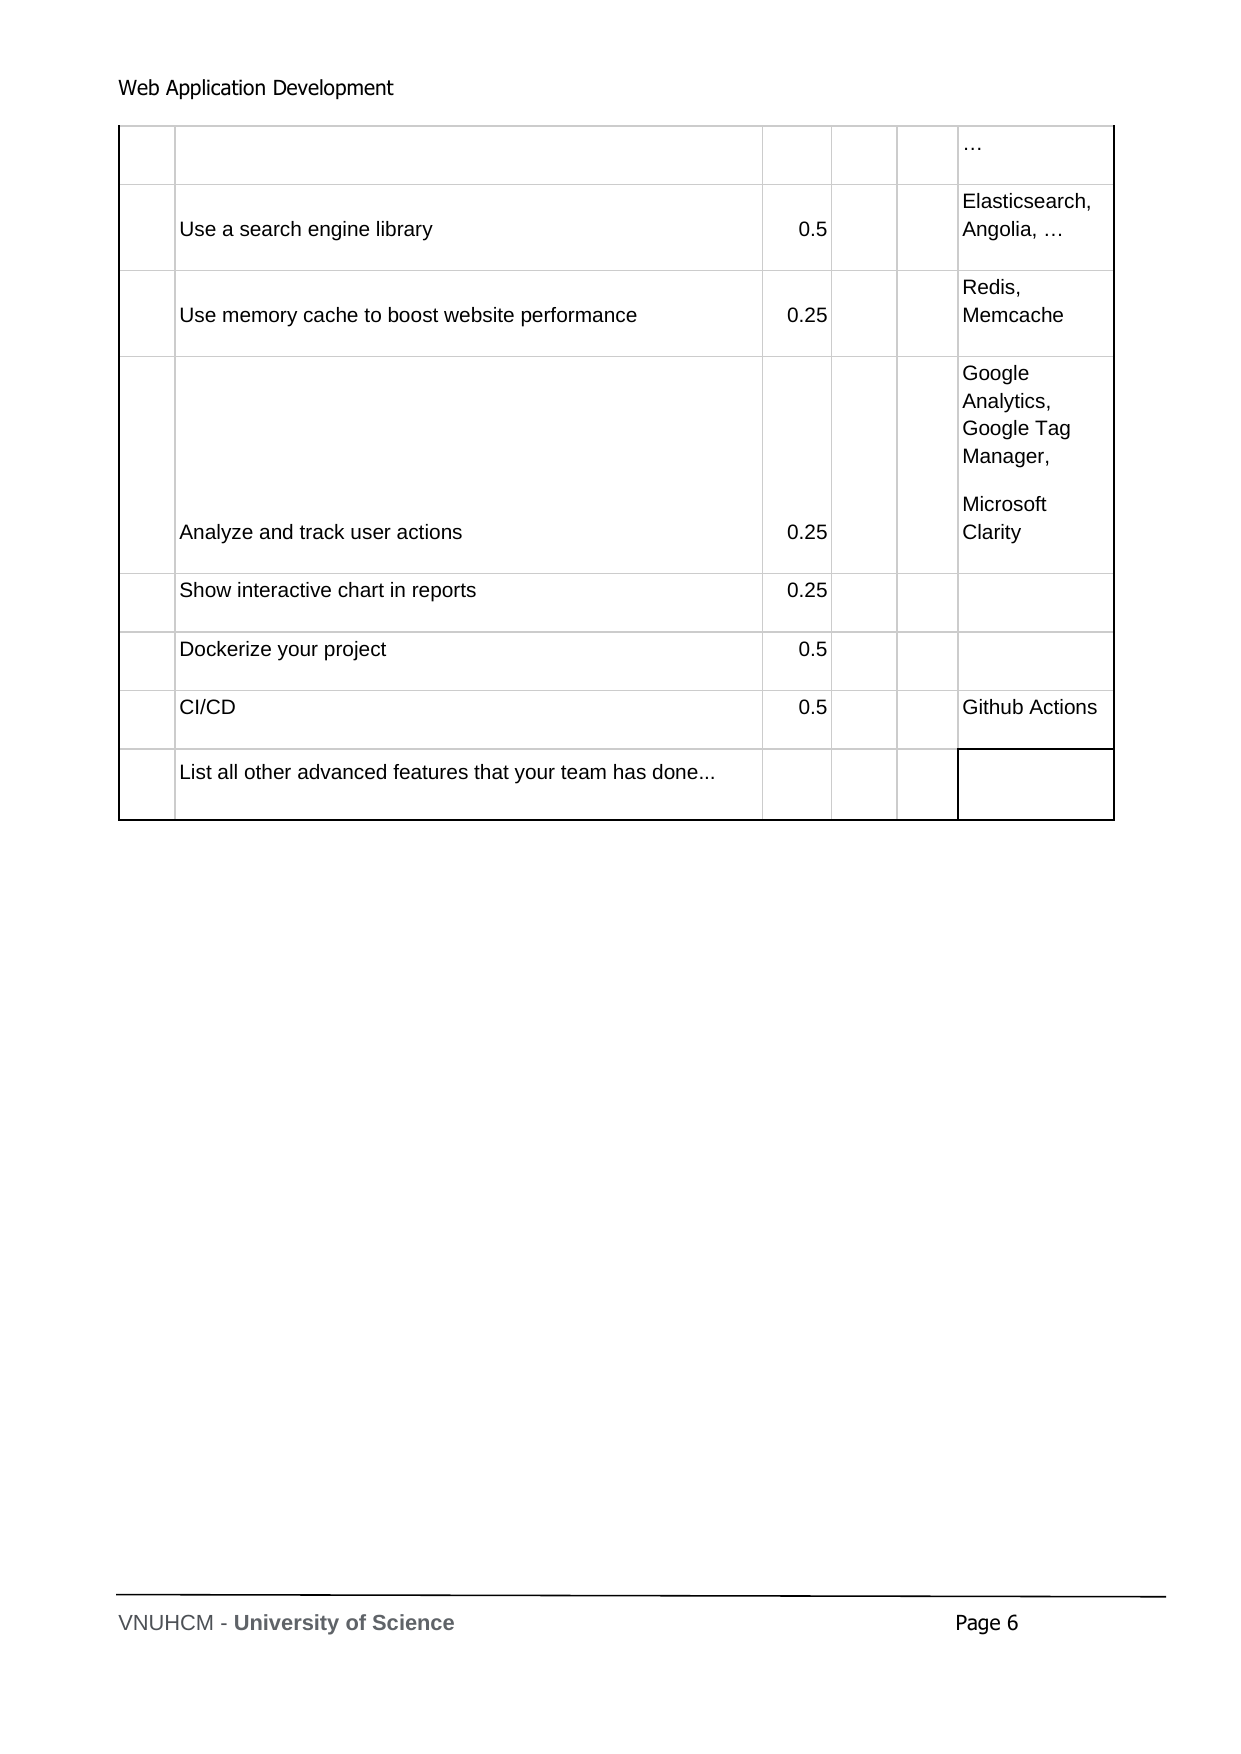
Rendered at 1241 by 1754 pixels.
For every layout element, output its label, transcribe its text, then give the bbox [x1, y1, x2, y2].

table_cell [898, 357, 957, 572]
table_cell [120, 633, 174, 689]
table_cell [832, 633, 896, 689]
table_cell [832, 185, 896, 269]
table_cell [898, 633, 957, 689]
table_cell [120, 127, 174, 183]
table_cell [120, 574, 174, 631]
table_cell [898, 691, 957, 748]
table_cell [832, 271, 896, 356]
table_cell 0.25 [763, 574, 831, 631]
table_cell [120, 357, 174, 572]
table_cell 0.5 [763, 185, 831, 269]
table_cell Use a search engine library [176, 185, 762, 269]
table_cell Show interactive chart in reports [176, 574, 762, 631]
table_cell [120, 185, 174, 269]
table_cell Redis, Memcache [959, 271, 1113, 356]
table_cell [959, 750, 1113, 819]
table_cell [832, 750, 896, 819]
table_cell [898, 750, 957, 819]
table_cell [898, 271, 957, 356]
table_cell [832, 691, 896, 748]
table_cell [120, 750, 174, 819]
table_cell [763, 750, 831, 819]
table_cell List all other advanced features that your team has done... [176, 750, 762, 819]
table_cell Google Analytics, Google Tag Manager, Microsoft Clarity [959, 357, 1113, 572]
table_cell 0.25 [763, 357, 831, 572]
table_cell Elasticsearch, Angolia, … [959, 185, 1113, 269]
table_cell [176, 127, 762, 183]
table_cell [898, 185, 957, 269]
table_cell [832, 357, 896, 572]
table_cell 1 [763, 127, 831, 183]
table_cell Analyze and track user actions [176, 357, 762, 572]
table_cell 0.25 [763, 271, 831, 356]
table_cell [959, 633, 1113, 689]
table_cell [959, 127, 1113, 183]
table_cell CI/CD [176, 691, 762, 748]
table_cell 0.5 [763, 691, 831, 748]
table_cell [898, 127, 957, 183]
table_cell Dockerize your project [176, 633, 762, 689]
table_cell [898, 574, 957, 631]
table_cell Github Actions [959, 691, 1113, 748]
table_cell [832, 127, 896, 183]
table_cell [120, 691, 174, 748]
table_cell [959, 574, 1113, 631]
table_cell [120, 271, 174, 356]
table_cell 0.5 [763, 633, 831, 689]
table_cell Use memory cache to boost website performance [176, 271, 762, 356]
table_cell [832, 574, 896, 631]
